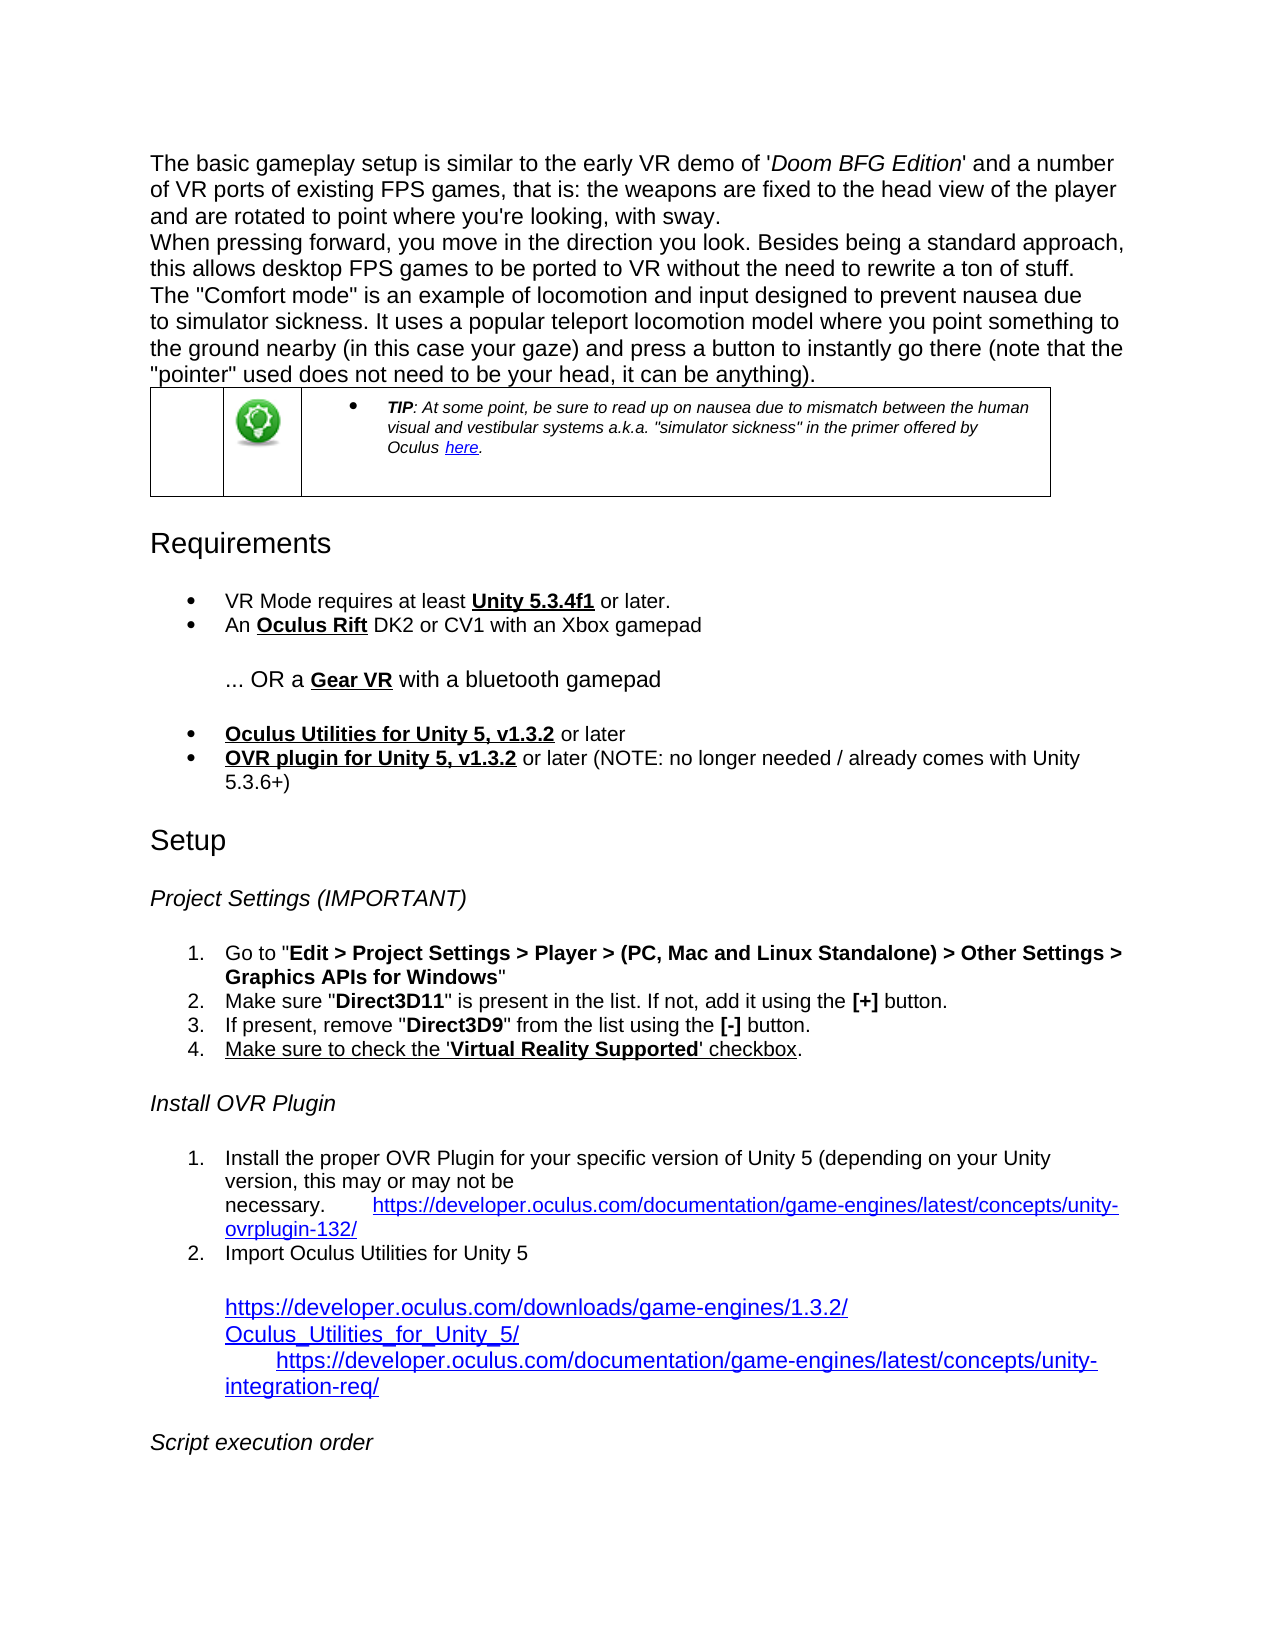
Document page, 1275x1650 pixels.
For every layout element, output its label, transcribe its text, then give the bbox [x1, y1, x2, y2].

list If present, remove "Direct3D9" from the list using the [-] button. [187, 1013, 1125, 1037]
list Oculus Utilities for Unity 5, v1.3.2 or later [187, 721, 1125, 745]
list Make sure to check the 'Virtual Reality Supported' checkbox. [187, 1037, 1125, 1061]
list An Oculus Rift DK2 or CV1 with an Xbox gamepad [187, 613, 1125, 637]
text https://developer.oculus.com/documentation/game-engines/latest/concepts/unity-integration-req/ [225, 1347, 1125, 1400]
text Requirements [150, 526, 1125, 559]
text ... OR a Gear VR with a bluetooth gamepad [225, 666, 1125, 692]
text Install OVR Plugin [150, 1090, 1125, 1116]
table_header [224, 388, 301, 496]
text The basic gameplay setup is similar to the early VR demo of 'Doom BFG Edition' and a number of VR ports of existing FPS games, that is: the weapons are fixed to the head view of the player and are rotated to point where you're looking, with sway. [150, 150, 1125, 229]
list Install the proper OVR Plugin for your specific version of Unity 5 (depending on your Unity version, this may or may not be necessary. https://developer.oculus.com/documentation/game-engines/latest/concepts/unity-ovrplugin-132/ [187, 1145, 1125, 1241]
text https://developer.oculus.com/downloads/game-engines/1.3.2/Oculus_Utilities_for_Unity_5/ [225, 1294, 1125, 1347]
text Script execution order [150, 1429, 1125, 1455]
text Setup [150, 823, 1125, 856]
list VR Mode requires at least Unity 5.3.4f1 or later. [187, 588, 1125, 613]
picture [233, 398, 284, 449]
list OVR plugin for Unity 5, v1.3.2 or later (NOTE: no longer needed / already comes with Unity 5.3.6+) [187, 745, 1125, 793]
list Make sure "Direct3D11" is present in the list. If not, add it using the [+] button. [187, 989, 1125, 1013]
list Go to "Edit > Project Settings > Player > (PC, Mac and Linux Standalone) > Other Settings > Graphics APIs for Windows" [187, 941, 1125, 989]
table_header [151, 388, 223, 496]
text The "Comfort mode" is an example of locomotion and input designed to prevent nausea due to simulator sickness. It uses a popular teleport locomotion model where you point something to the ground nearby (in this case your gaze) and press a button to instantly go there (note that the "pointer" used does not need to be your head, it can be anything). [150, 282, 1125, 387]
list Import Oculus Utilities for Unity 5 [187, 1241, 1125, 1265]
text Project Settings (IMPORTANT) [150, 885, 1125, 912]
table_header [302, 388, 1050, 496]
text When pressing forward, you move in the direction you look. Besides being a standard approach, this allows desktop FPS games to be ported to VR without the need to rewrite a ton of stuff. [150, 229, 1125, 282]
